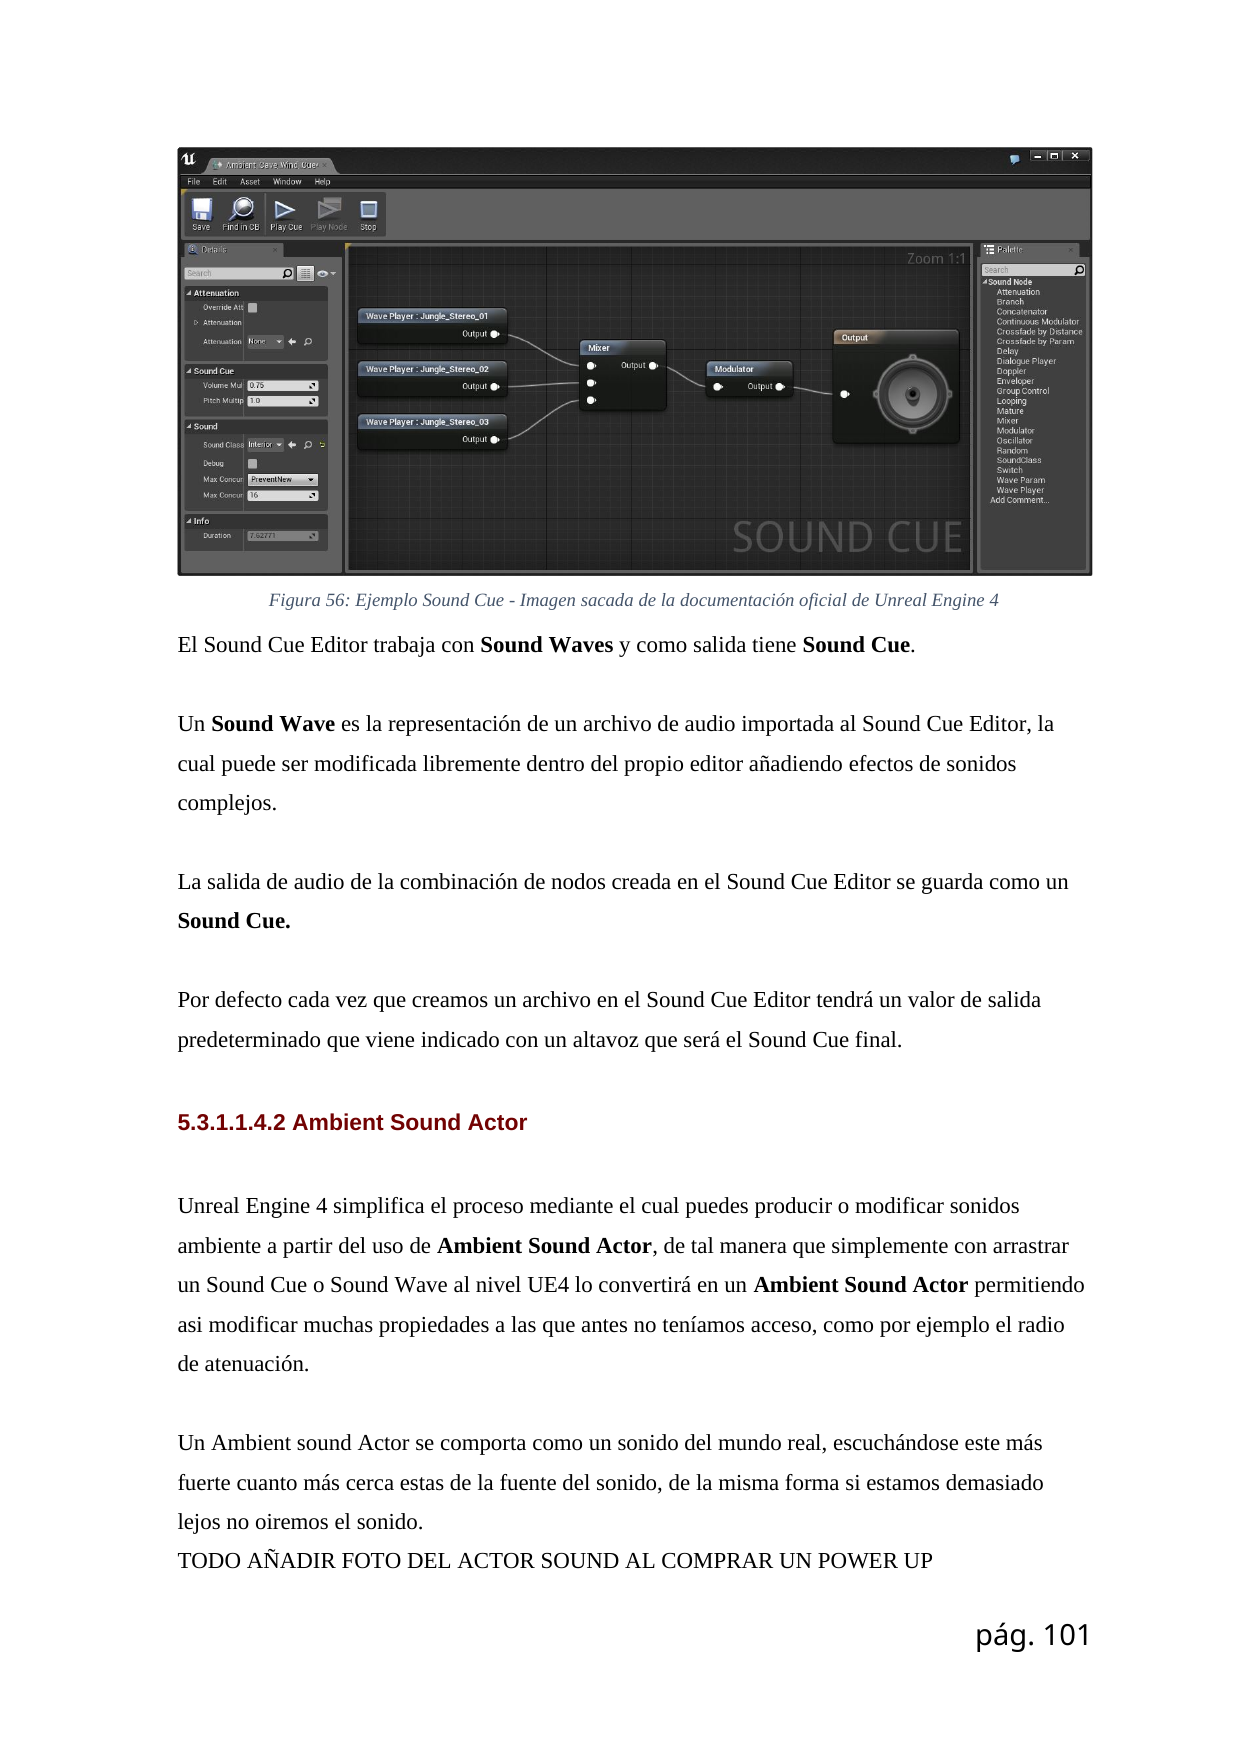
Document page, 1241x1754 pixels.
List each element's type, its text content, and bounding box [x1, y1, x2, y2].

text La salida de audio de la combinación de nodos creada en el Sound Cue Editor se guarda como un Sound Cue. [177, 868, 1092, 934]
subtitle 5.3.1.1.4.2 Ambient Sound Actor [177, 1109, 1092, 1135]
text TODO AÑADIR FOTO DEL ACTOR SOUND AL COMPRAR UN POWER UP [177, 1547, 1092, 1574]
text Por defecto cada vez que creamos un archivo en el Sound Cue Editor tendrá un valor de salida predeterminado que viene indicado con un altavoz que será el Sound Cue final. [177, 986, 1092, 1052]
text Un Ambient sound Actor se comporta como un sonido del mundo real, escuchándose este más fuerte cuanto más cerca estas de la fuente del sonido, de la misma forma si estamos demasiado lejos no oiremos el sonido. [177, 1429, 1092, 1534]
text Un Sound Wave es la representación de un archivo de audio importada al Sound Cue Editor, la cual puede ser modificada libremente dentro del propio editor añadiendo efectos de sonidos complejos. [177, 710, 1092, 815]
text Unreal Engine 4 simplifica el proceso mediante el cual puedes producir o modificar sonidos ambiente a partir del uso de Ambient Sound Actor, de tal manera que simplemente con arrastrar un Sound Cue o Sound Wave al nivel UE4 lo convertirá en un Ambient Sound Actor permitiendo asi modificar muchas propiedades a las que antes no teníamos acceso, como por ejemplo el radio de atenuación. [177, 1192, 1092, 1376]
text El Sound Cue Editor trabaja con Sound Waves y como salida tiene Sound Cue. [177, 631, 1092, 657]
text Figura 56: Ejemplo Sound Cue - Imagen sacada de la documentación oficial de Unreal Engine 4 [177, 589, 1092, 610]
picture [177, 147, 1093, 576]
